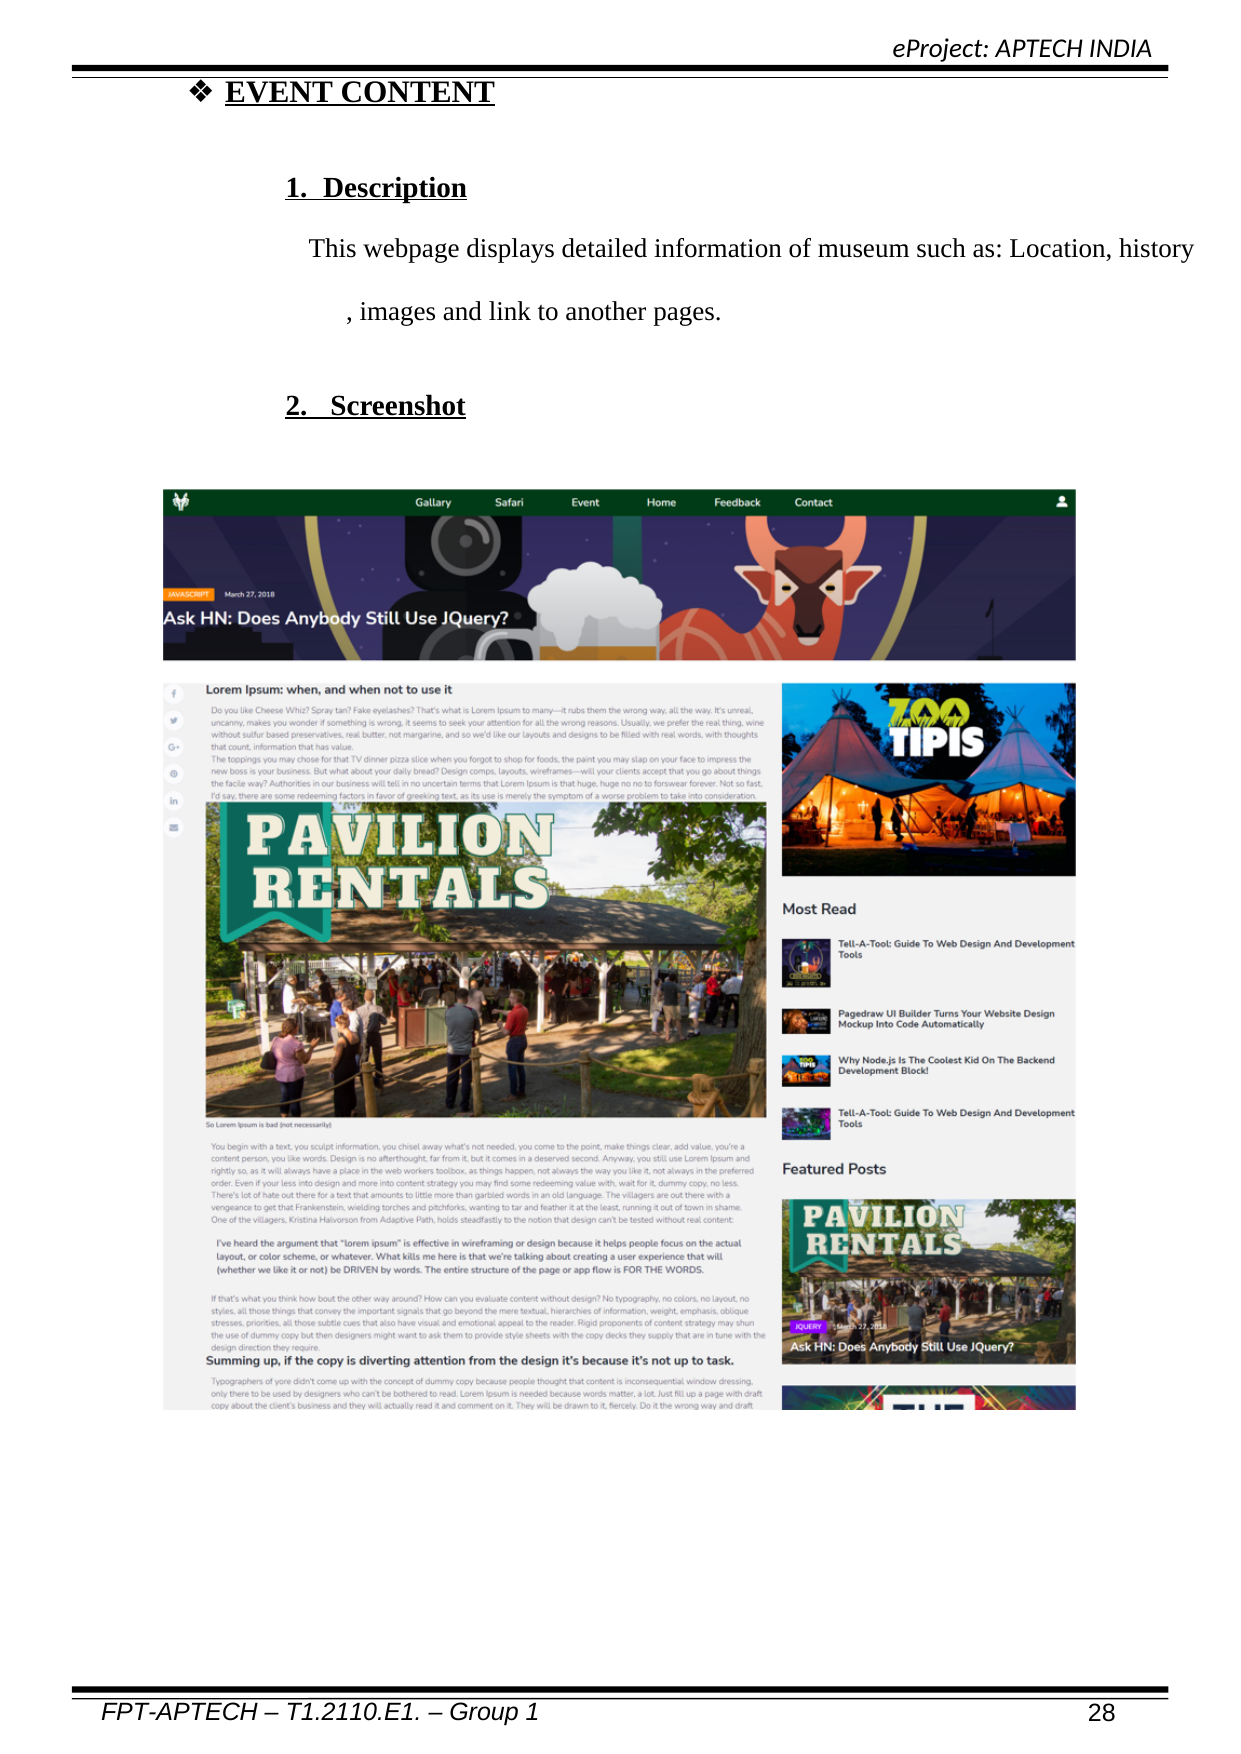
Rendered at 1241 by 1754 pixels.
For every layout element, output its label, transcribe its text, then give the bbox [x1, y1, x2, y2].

list EVENT CONTENT [187, 73, 1203, 109]
picture [162, 484, 1078, 1410]
subtitle Description [285, 170, 1203, 203]
list Screenshot [285, 388, 1203, 421]
text This webpage displays detailed information of museum such as: Location, history , images and link to another pages. [308, 233, 1196, 326]
